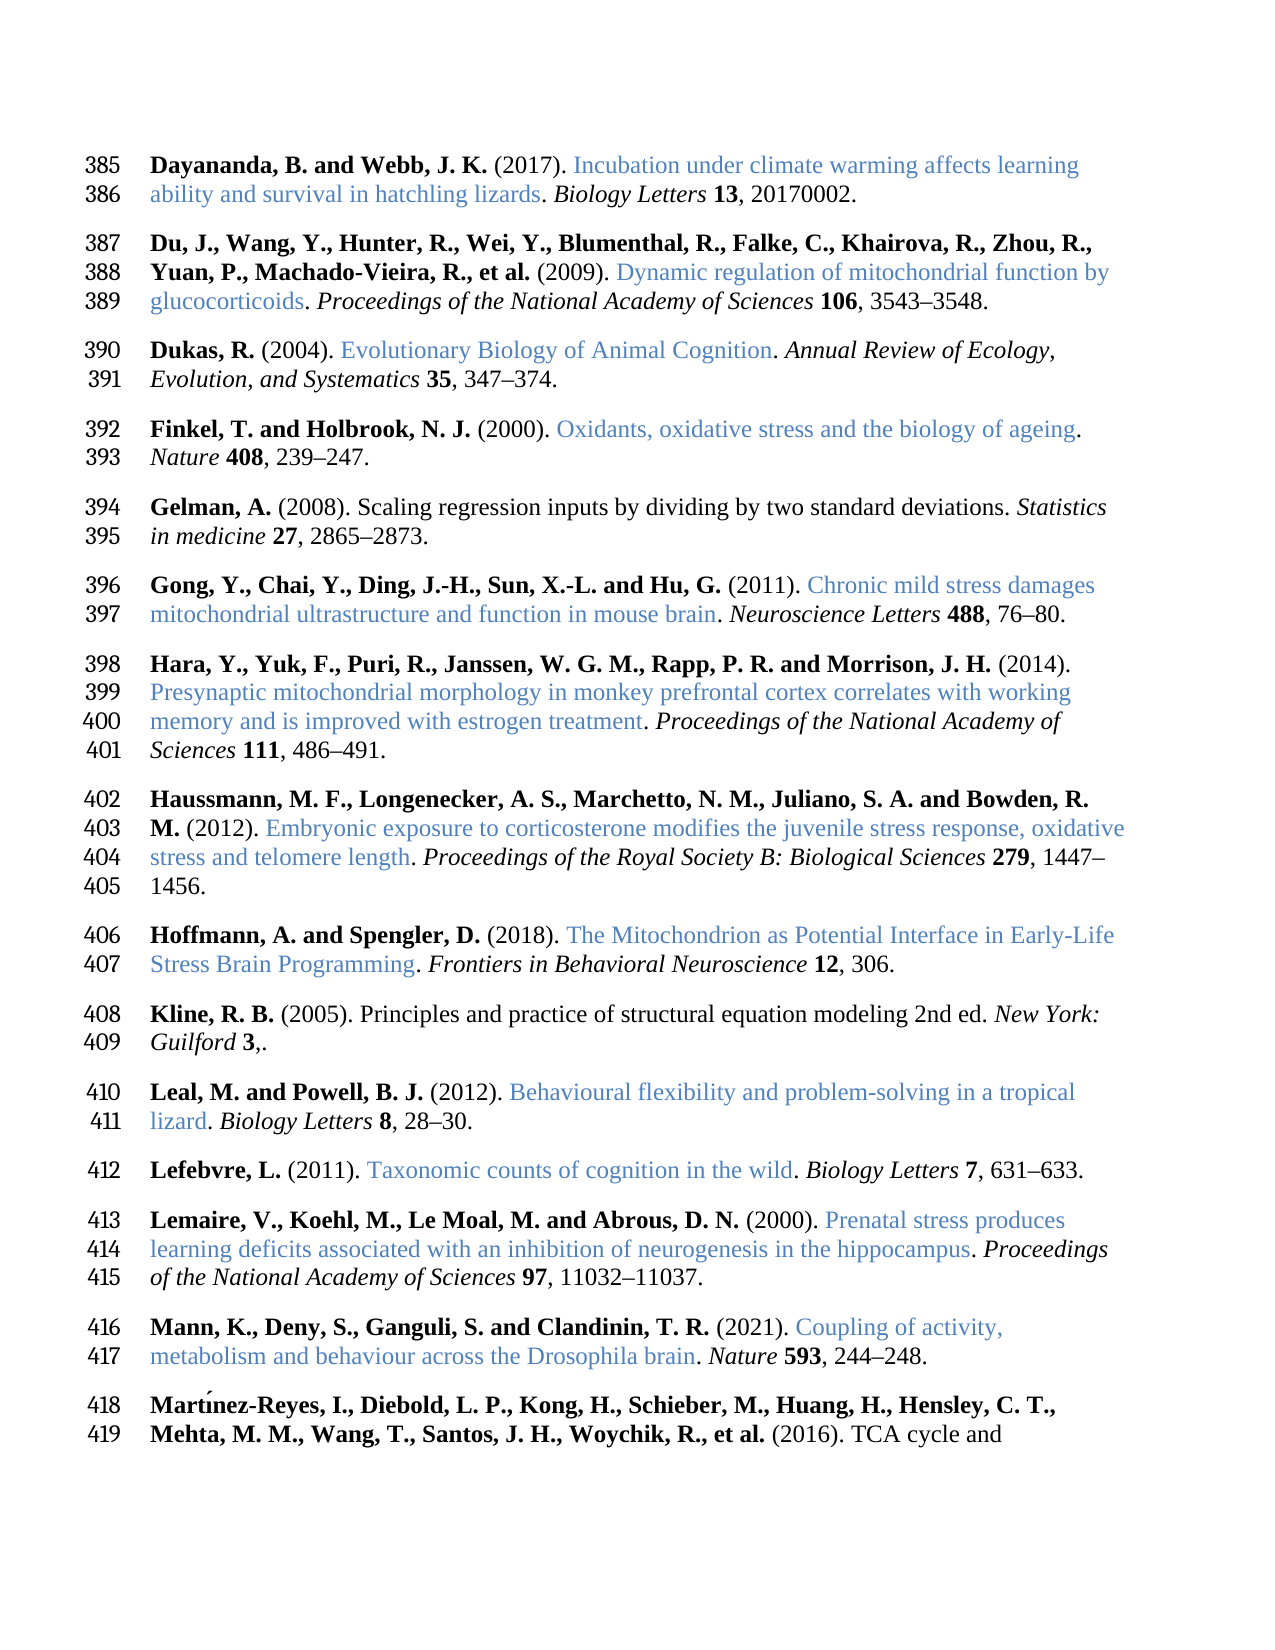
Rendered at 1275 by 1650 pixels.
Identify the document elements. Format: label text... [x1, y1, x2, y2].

text Gong, Y., Chai, Y., Ding, J.-H., Sun, X.-L. and Hu, G. (2011). Chronic mild stress damages mitochondrial ultrastructure and function in mouse brain. Neuroscience Letters 488, 76–80. [150, 570, 1125, 628]
text Haussmann, M. F., Longenecker, A. S., Marchetto, N. M., Juliano, S. A. and Bowden, R. M. (2012). Embryonic exposure to corticosterone modifies the juvenile stress response, oxidative stress and telomere length. Proceedings of the Royal Society B: Biological Sciences 279, 1447–1456. [150, 784, 1125, 899]
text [150, 1390, 1125, 1448]
text Lemaire, V., Koehl, M., Le Moal, M. and Abrous, D. N. (2000). Prenatal stress produces learning deficits associated with an inhibition of neurogenesis in the hippocampus. Proceedings of the National Academy of Sciences 97, 11032–11037. [150, 1205, 1125, 1291]
text Kline, R. B. (2005). Principles and practice of structural equation modeling 2nd ed. New York: Guilford 3,. [150, 999, 1125, 1056]
text Lefebvre, L. (2011). Taxonomic counts of cognition in the wild. Biology Letters 7, 631–633. [150, 1155, 1125, 1184]
text Leal, M. and Powell, B. J. (2012). Behavioural flexibility and problem-solving in a tropical lizard. Biology Letters 8, 28–30. [150, 1077, 1125, 1134]
text Dayananda, B. and Webb, J. K. (2017). Incubation under climate warming affects learning ability and survival in hatchling lizards. Biology Letters 13, 20170002. [150, 150, 1125, 207]
text Gelman, A. (2008). Scaling regression inputs by dividing by two standard deviations. Statistics in medicine 27, 2865–2873. [150, 492, 1125, 549]
text Dukas, R. (2004). Evolutionary Biology of Animal Cognition. Annual Review of Ecology, Evolution, and Systematics 35, 347–374. [150, 335, 1125, 393]
text Hara, Y., Yuk, F., Puri, R., Janssen, W. G. M., Rapp, P. R. and Morrison, J. H. (2014). Presynaptic mitochondrial morphology in monkey prefrontal cortex correlates with working memory and is improved with estrogen treatment. Proceedings of the National Academy of Sciences 111, 486–491. [150, 649, 1125, 764]
text Finkel, T. and Holbrook, N. J. (2000). Oxidants, oxidative stress and the biology of ageing. Nature 408, 239–247. [150, 414, 1125, 471]
text Hoffmann, A. and Spengler, D. (2018). The Mitochondrion as Potential Interface in Early-Life Stress Brain Programming. Frontiers in Behavioral Neuroscience 12, 306. [150, 920, 1125, 978]
text Mann, K., Deny, S., Ganguli, S. and Clandinin, T. R. (2021). Coupling of activity, metabolism and behaviour across the Drosophila brain. Nature 593, 244–248. [150, 1312, 1125, 1369]
text Du, J., Wang, Y., Hunter, R., Wei, Y., Blumenthal, R., Falke, C., Khairova, R., Zhou, R., Yuan, P., Machado-Vieira, R., et al. (2009). Dynamic regulation of mitochondrial function by glucocorticoids. Proceedings of the National Academy of Sciences 106, 3543–3548. [150, 228, 1125, 314]
